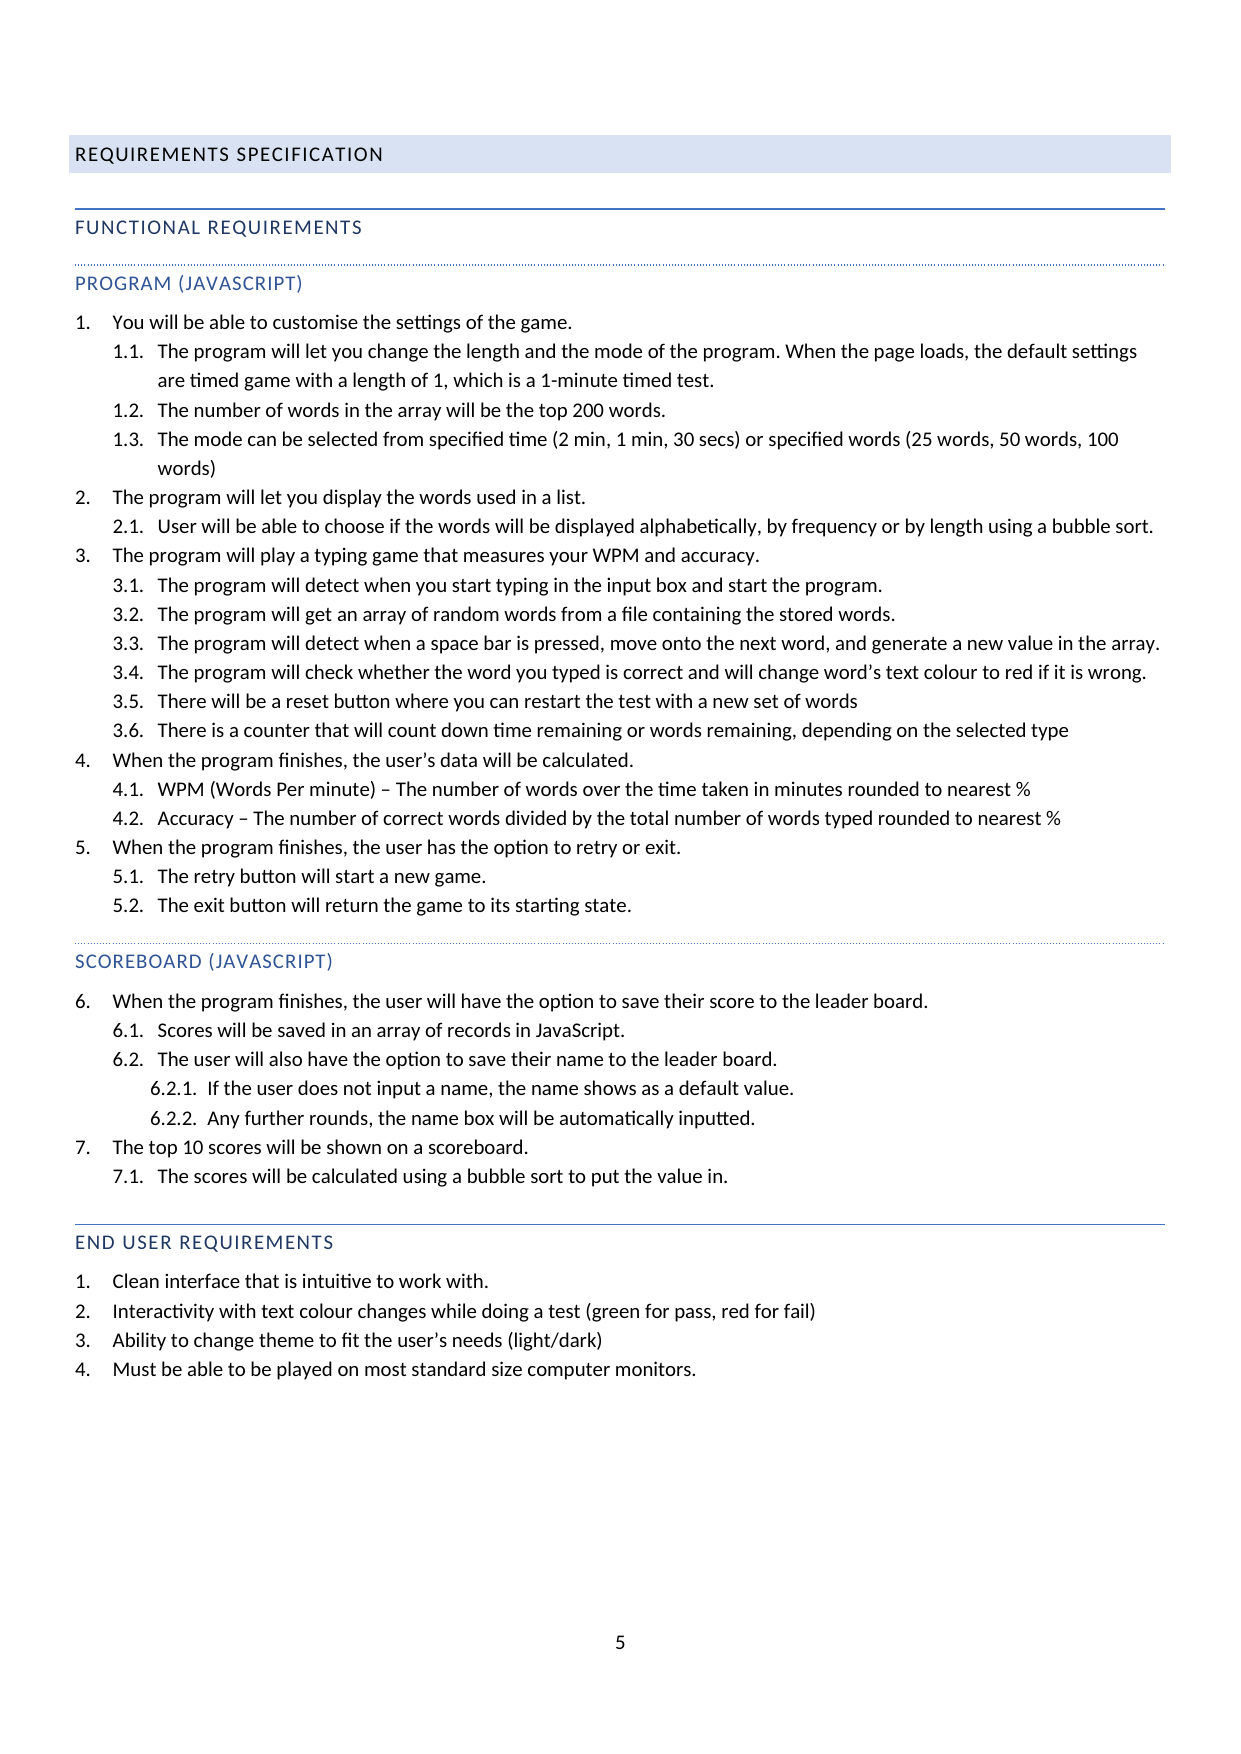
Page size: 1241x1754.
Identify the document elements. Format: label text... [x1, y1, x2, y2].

list The program will let you display the words used in a list. [75, 484, 1165, 510]
list The scores will be calculated using a bubble sort to put the value in. [112, 1163, 1165, 1188]
subtitle End User Requirements [75, 1225, 1165, 1254]
list When the program finishes, the user has the option to retry or exit. [75, 834, 1165, 860]
list User will be able to choose if the words will be displayed alphabetically, by frequency or by length using a bubble sort. [112, 513, 1165, 539]
list There is a counter that will count down time remaining or words remaining, depending on the selected type [112, 718, 1165, 743]
subtitle Functional Requirements [75, 210, 1165, 239]
list Interactivity with text colour changes while doing a test (green for pass, red for fail) [75, 1298, 1165, 1323]
list The program will let you change the length and the mode of the program. When the page loads, the default settings are timed game with a length of 1, which is a 1-minute timed test. [112, 338, 1165, 393]
subtitle Scoreboard (JavaScript) [75, 943, 1165, 974]
list Accuracy – The number of correct words divided by the total number of words typed rounded to nearest % [112, 805, 1165, 831]
list The program will get an array of random words from a file containing the stored words. [112, 601, 1165, 626]
list When the program finishes, the user’s data will be calculated. [75, 747, 1165, 772]
list You will be able to customise the settings of the game. [75, 309, 1165, 335]
list The program will play a typing game that measures your WPM and accuracy. [75, 543, 1165, 568]
list Clean interface that is intuitive to work with. [75, 1269, 1165, 1294]
list The user will also have the option to save their name to the leader board. [112, 1046, 1165, 1072]
list Any further rounds, the name box will be automatically inputted. [150, 1105, 1165, 1130]
list The number of words in the array will be the top 200 words. [112, 397, 1165, 422]
list Must be able to be played on most standard size computer monitors. [75, 1356, 1165, 1382]
list Ability to change theme to fit the user’s needs (light/dark) [75, 1327, 1165, 1352]
list If the user does not input a name, the name shows as a default value. [150, 1076, 1165, 1101]
list There will be a reset button where you can restart the test with a new set of words [112, 688, 1165, 714]
list The exit button will return the game to its starting state. [112, 893, 1165, 918]
list The program will detect when a space bar is pressed, move onto the next word, and generate a new value in the array. [112, 630, 1165, 656]
list The program will check whether the word you typed is correct and will change word’s text colour to red if it is wrong. [112, 659, 1165, 685]
subtitle Program (JavaScript) [75, 264, 1165, 295]
list The program will detect when you start typing in the input box and start the program. [112, 572, 1165, 597]
list WPM (Words Per minute) – The number of words over the time taken in minutes rounded to nearest % [112, 776, 1165, 801]
list The retry button will start a new game. [112, 863, 1165, 889]
list The mode can be selected from specified time (2 min, 1 min, 30 secs) or specified words (25 words, 50 words, 100 words) [112, 426, 1165, 481]
list When the program finishes, the user will have the option to save their score to the leader board. [75, 988, 1165, 1013]
list The top 10 scores will be shown on a scoreboard. [75, 1134, 1165, 1159]
subtitle Requirements Specification [75, 142, 1165, 167]
list Scores will be saved in an array of records in JavaScript. [112, 1017, 1165, 1043]
